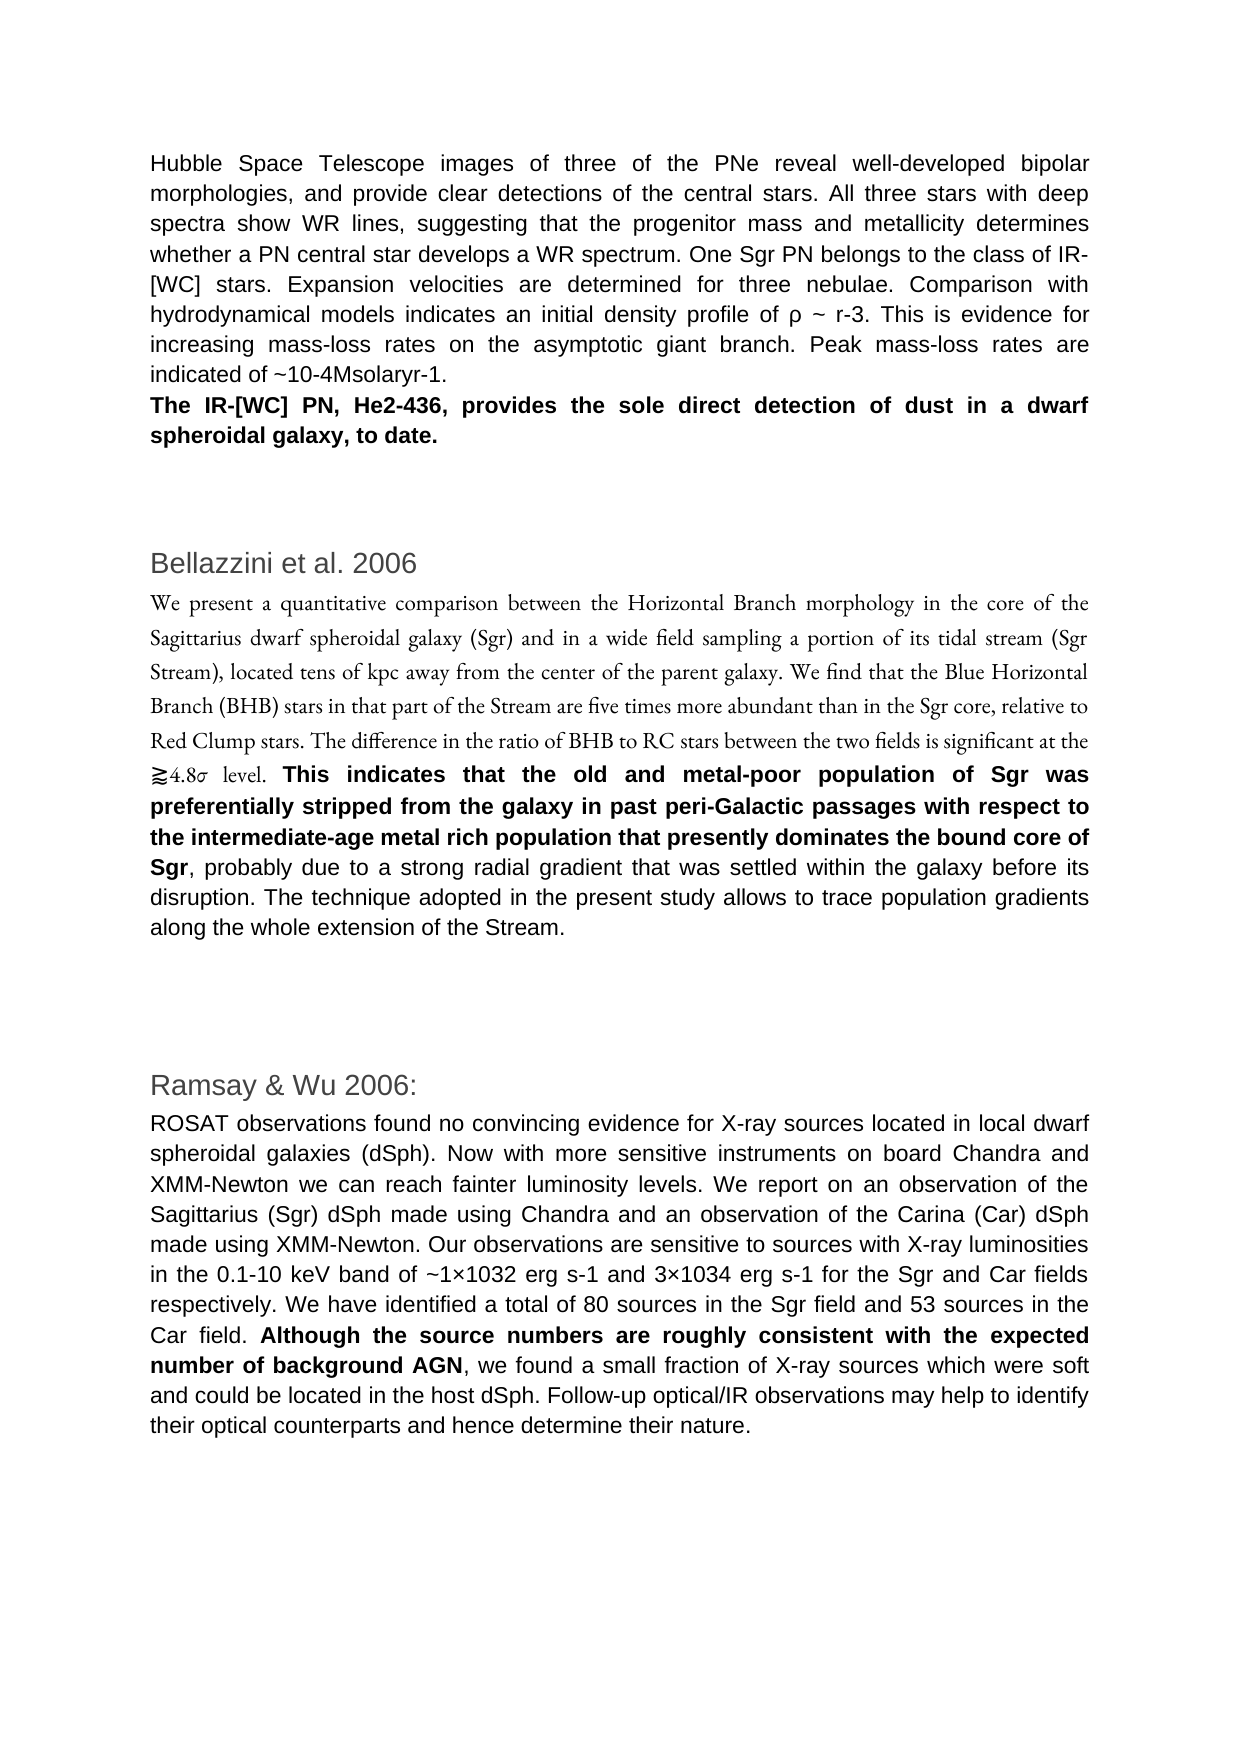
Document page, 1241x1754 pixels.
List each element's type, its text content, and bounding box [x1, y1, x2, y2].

subtitle Ramsay & Wu 2006: [150, 1068, 1090, 1102]
subtitle Bellazzini et al. 2006 [150, 546, 1090, 579]
text The IR-[WC] PN, He2-436, provides the sole direct detection of dust in a dwarf spheroidal galaxy, to date. [150, 392, 1090, 448]
text Hubble Space Telescope images of three of the PNe reveal well-developed bipolar morphologies, and provide clear detections of the central stars. All three stars with deep spectra show WR lines, suggesting that the progenitor mass and metallicity determines whether a PN central star develops a WR spectrum. One Sgr PN belongs to the class of IR-[WC] stars. Expansion velocities are determined for three nebulae. Comparison with hydrodynamical models indicates an initial density profile of ρ ~ r-3. This is evidence for increasing mass-loss rates on the asymptotic giant branch. Peak mass-loss rates are indicated of ~10-4Msolaryr-1. [150, 150, 1090, 388]
text We present a quantitative comparison between the Horizontal Branch morphology in the core of the Sagittarius dwarf spheroidal galaxy (Sgr) and in a wide field sampling a portion of its tidal stream (Sgr Stream), located tens of kpc away from the center of the parent galaxy. We find that the Blue Horizontal Branch (BHB) stars in that part of the Stream are five times more abundant than in the Sgr core, relative to Red Clump stars. The difference in the ratio of BHB to RC stars between the two fields is significant at the ⪆4.8σ level. This indicates that the old and metal-poor population of Sgr was preferentially stripped from the galaxy in past peri-Galactic passages with respect to the intermediate-age metal rich population that presently dominates the bound core of Sgr, probably due to a strong radial gradient that was settled within the galaxy before its disruption. The technique adopted in the present study allows to trace population gradients along the whole extension of the Stream. [150, 588, 1090, 941]
text ROSAT observations found no convincing evidence for X-ray sources located in local dwarf spheroidal galaxies (dSph). Now with more sensitive instruments on board Chandra and XMM-Newton we can reach fainter luminosity levels. We report on an observation of the Sagittarius (Sgr) dSph made using Chandra and an observation of the Carina (Car) dSph made using XMM-Newton. Our observations are sensitive to sources with X-ray luminosities in the 0.1-10 keV band of ~1×1032 erg s-1 and 3×1034 erg s-1 for the Sgr and Car fields respectively. We have identified a total of 80 sources in the Sgr field and 53 sources in the Car field. Although the source numbers are roughly consistent with the expected number of background AGN, we found a small fraction of X-ray sources which were soft and could be located in the host dSph. Follow-up optical/IR observations may help to identify their optical counterparts and hence determine their nature. [150, 1110, 1090, 1439]
